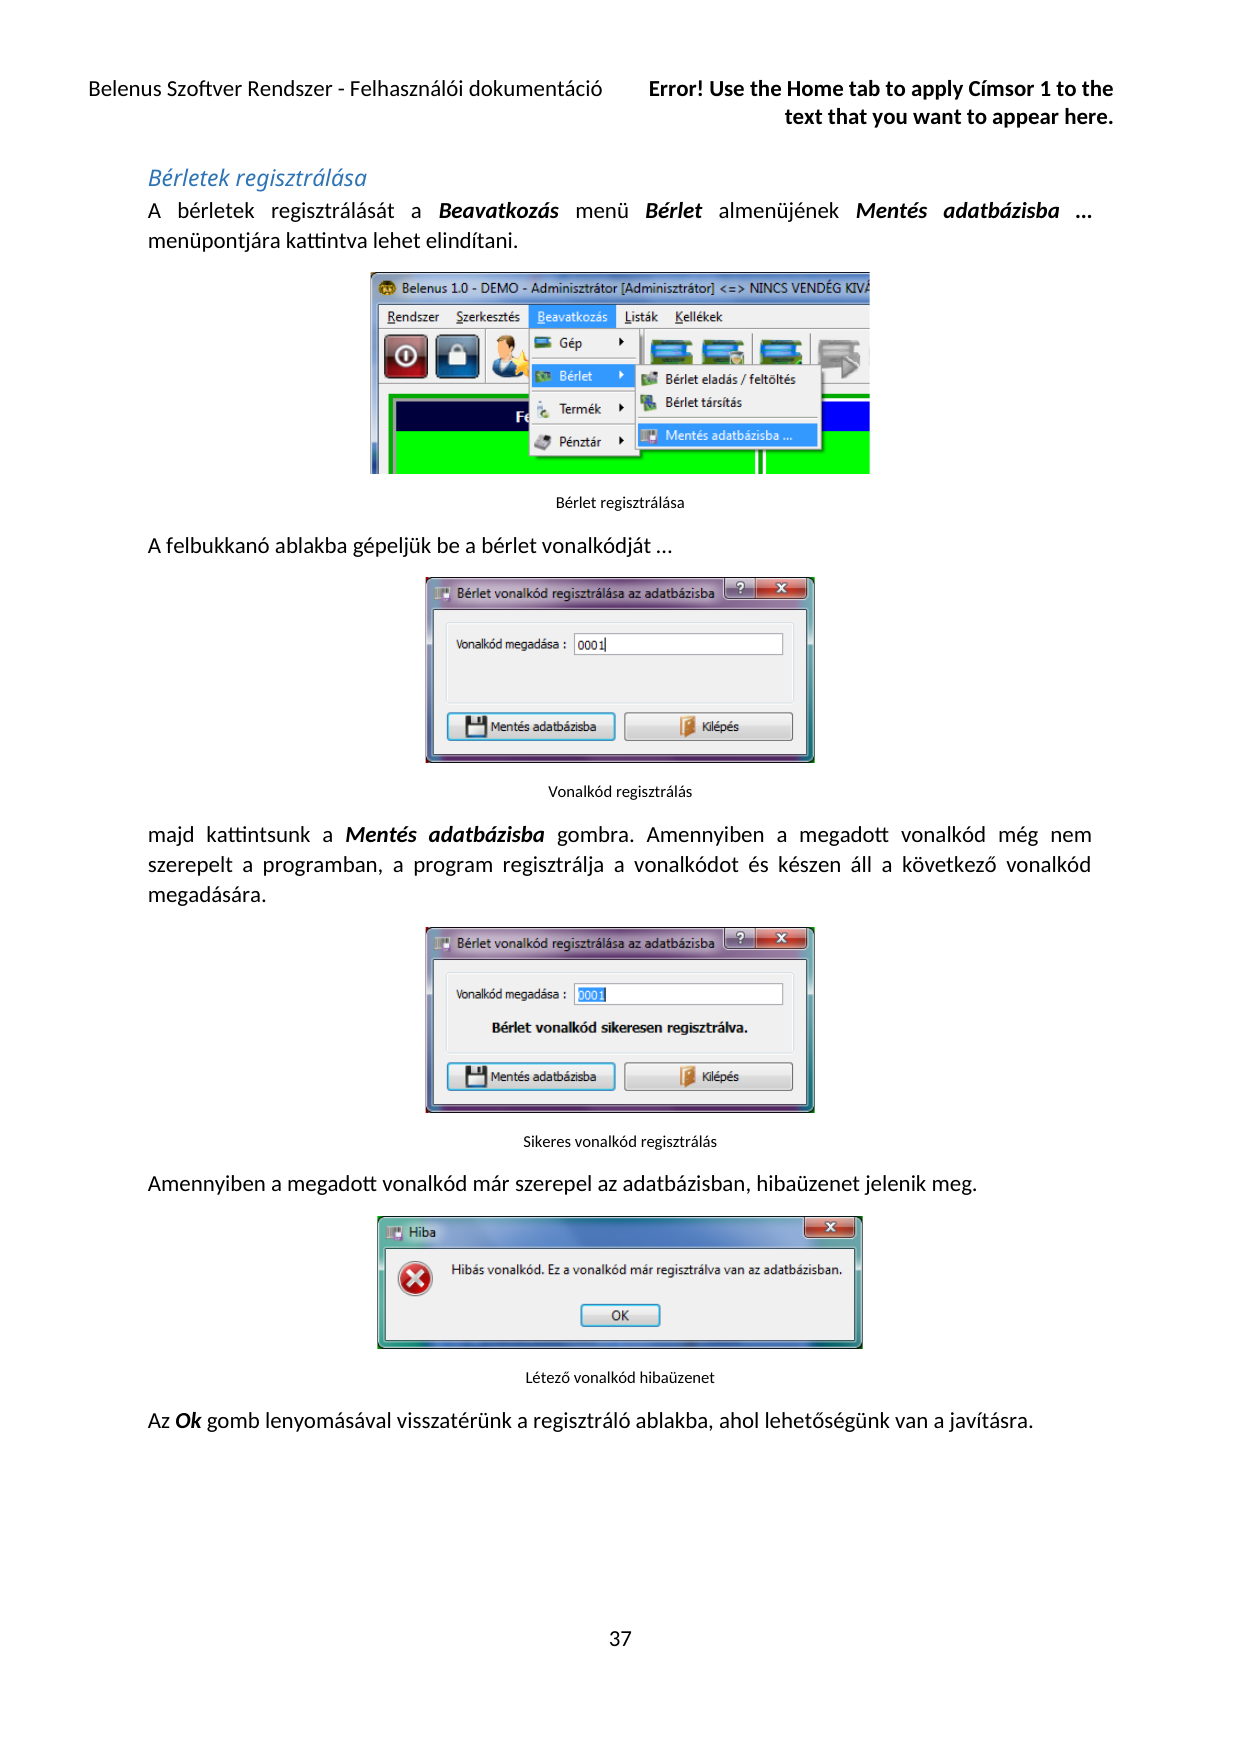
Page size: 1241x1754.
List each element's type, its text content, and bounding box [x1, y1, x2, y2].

subtitle Bérletek regisztrálása [148, 162, 1093, 193]
picture [425, 927, 815, 1113]
picture [377, 1216, 863, 1349]
text Bérlet regisztrálása [148, 492, 1093, 513]
text Az Ok gomb lenyomásával visszatérünk a regisztráló ablakba, ahol lehetőségünk van a javításra. [148, 1406, 1093, 1434]
text A felbukkanó ablakba gépeljük be a bérlet vonalkódját … [148, 531, 1093, 559]
text A bérletek regisztrálását a Beavatkozás menü Bérlet almenüjének Mentés adatbázisba … menüpontjára kattintva lehet elindítani. [148, 196, 1093, 254]
text Amennyiben a megadott vonalkód már szerepel az adatbázisban, hibaüzenet jelenik meg. [148, 1169, 1093, 1198]
picture [425, 577, 815, 763]
text Létező vonalkód hibaüzenet [148, 1368, 1093, 1388]
text Vonalkód regisztrálás [148, 782, 1093, 802]
text majd kattintsunk a Mentés adatbázisba gombra. Amennyiben a megadott vonalkód még nem szerepelt a programban, a program regisztrálja a vonalkódot és készen áll a következő vonalkód megadására. [148, 820, 1093, 908]
picture [370, 272, 870, 474]
text Sikeres vonalkód regisztrálás [148, 1131, 1093, 1151]
